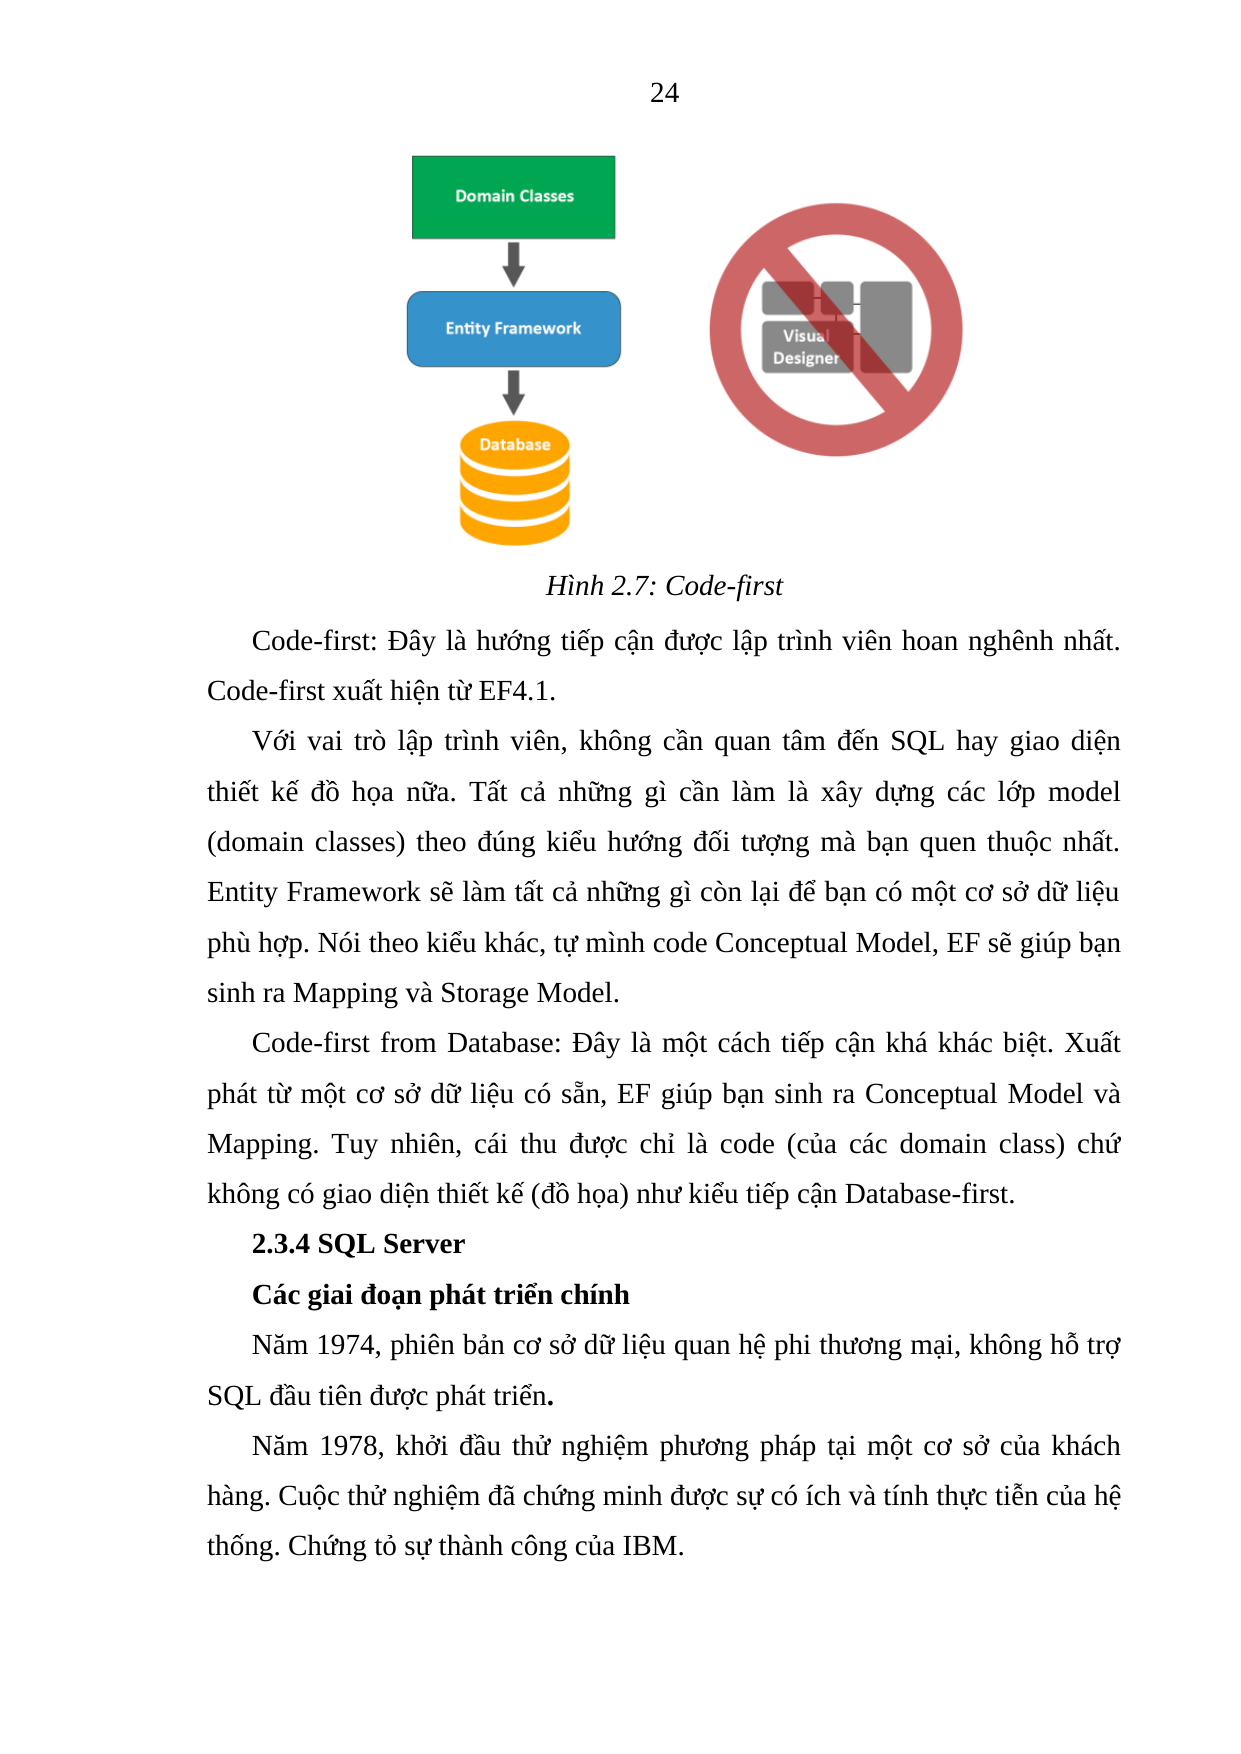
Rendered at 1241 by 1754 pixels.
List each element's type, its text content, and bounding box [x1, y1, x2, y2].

text Năm 1974, phiên bản cơ sở dữ liệu quan hệ phi thương mại, không hỗ trợ SQL đầu tiên được phát triển. [207, 1327, 1122, 1411]
subtitle 2.3.4 SQL Server [252, 1227, 1122, 1260]
picture [259, 147, 1070, 552]
text Hình 2.7: Code-first [207, 568, 1122, 602]
text Năm 1978, khởi đầu thử nghiệm phương pháp tại một cơ sở của khách hàng. Cuộc thử nghiệm đã chứng minh được sự có ích và tính thực tiễn của hệ thống. Chứng tỏ sự thành công của IBM. [207, 1428, 1122, 1562]
text Code-first: Đây là hướng tiếp cận được lập trình viên hoan nghênh nhất. Code-first xuất hiện từ EF4.1. [207, 623, 1122, 707]
text Code-first from Database: Đây là một cách tiếp cận khá khác biệt. Xuất phát từ một cơ sở dữ liệu có sẵn, EF giúp bạn sinh ra Conceptual Model và Mapping. Tuy nhiên, cái thu được chỉ là code (của các domain class) chứ không có giao diện thiết kế (đồ họa) như kiểu tiếp cận Database-first. [207, 1025, 1122, 1210]
text Các giai đoạn phát triển chính [207, 1277, 1122, 1311]
text Với vai trò lập trình viên, không cần quan tâm đến SQL hay giao diện thiết kế đồ họa nữa. Tất cả những gì cần làm là xây dựng các lớp model (domain classes) theo đúng kiểu hướng đối tượng mà bạn quen thuộc nhất. Entity Framework sẽ làm tất cả những gì còn lại để bạn có một cơ sở dữ liệu phù hợp. Nói theo kiểu khác, tự mình code Conceptual Model, EF sẽ giúp bạn sinh ra Mapping và Storage Model. [207, 723, 1122, 1009]
